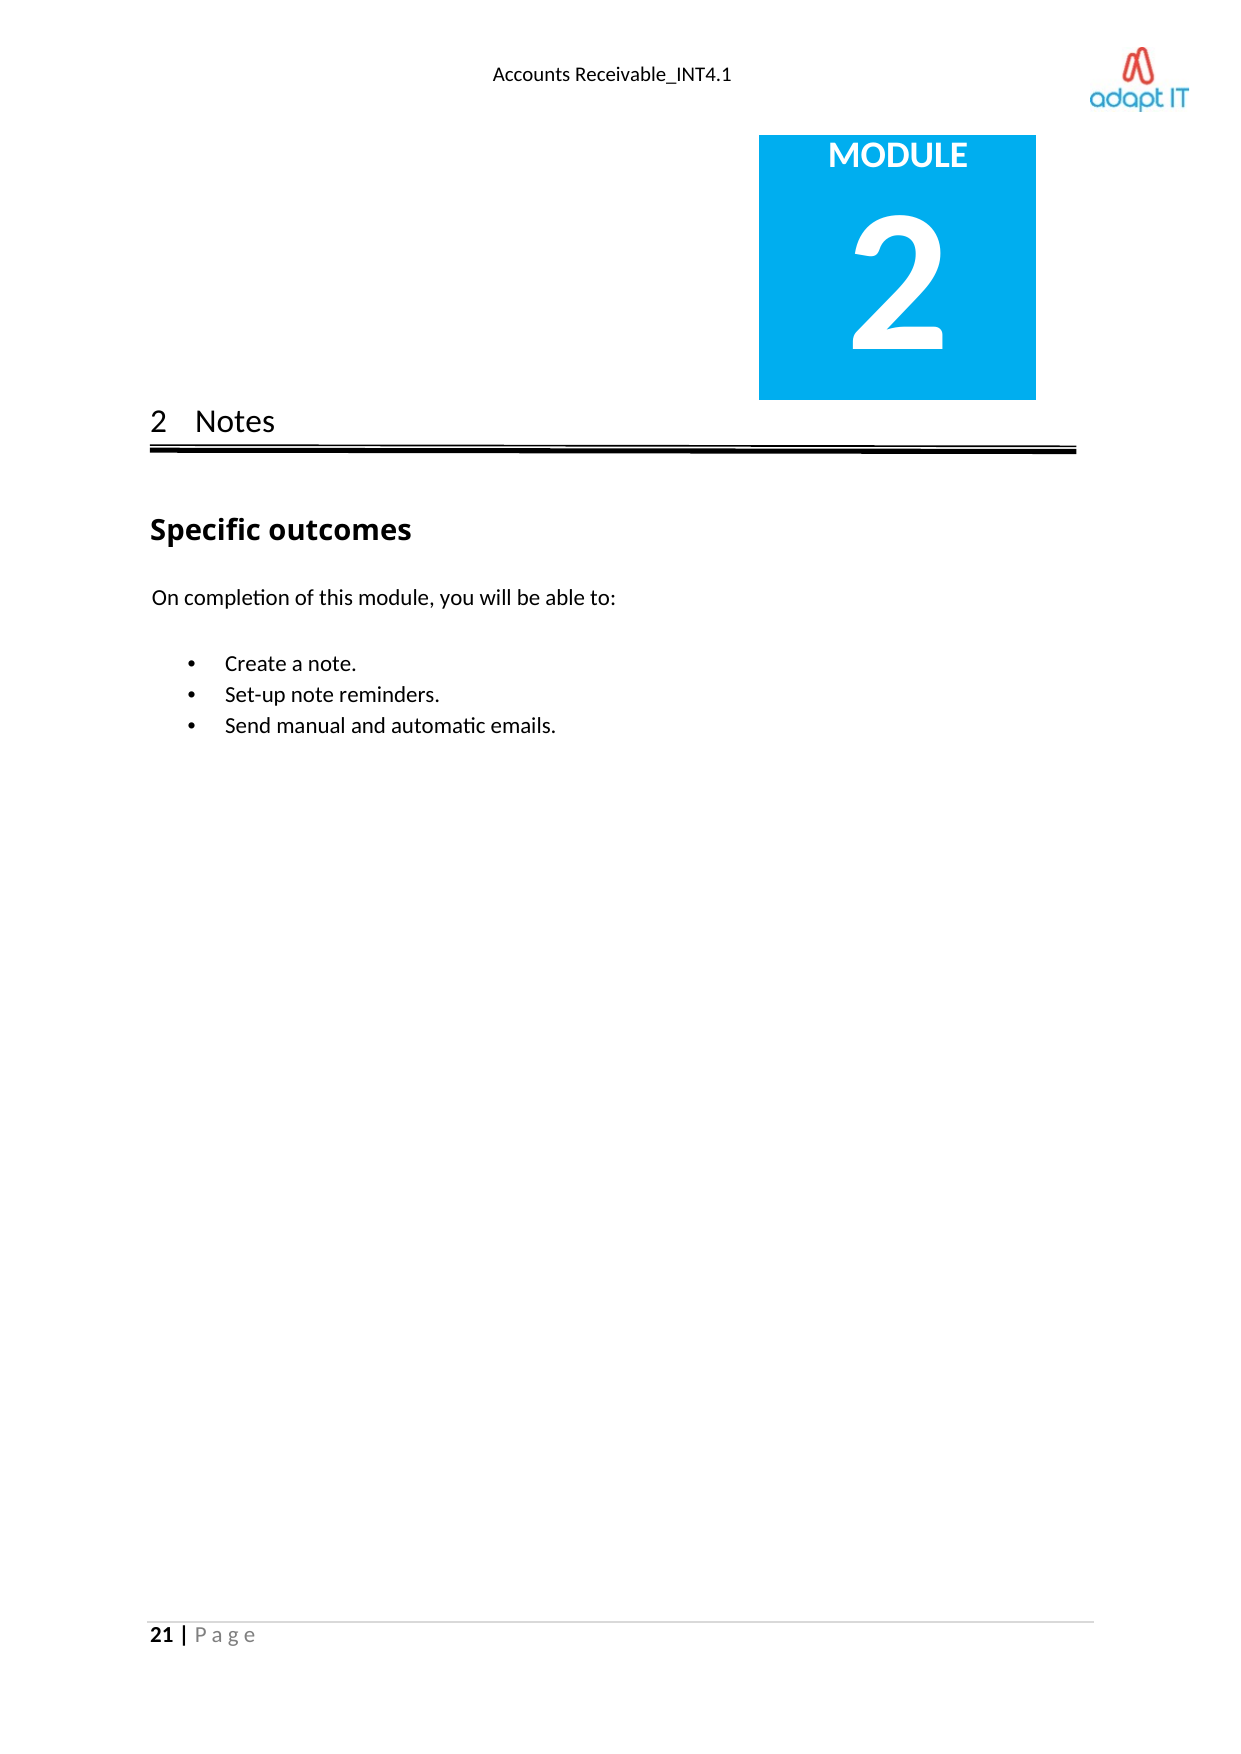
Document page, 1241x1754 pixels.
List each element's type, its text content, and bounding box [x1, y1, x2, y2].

picture [1090, 47, 1190, 112]
text On completion of this module, you will be able to: [152, 583, 1091, 611]
text Specific outcomes [150, 509, 1090, 548]
list Create a note. [187, 649, 1091, 677]
list Send manual and automatic emails. [187, 712, 1091, 739]
subtitle Notes [150, 400, 1108, 441]
text MODULE 2 [759, 135, 1036, 400]
list Set-up note reminders. [187, 680, 1091, 708]
